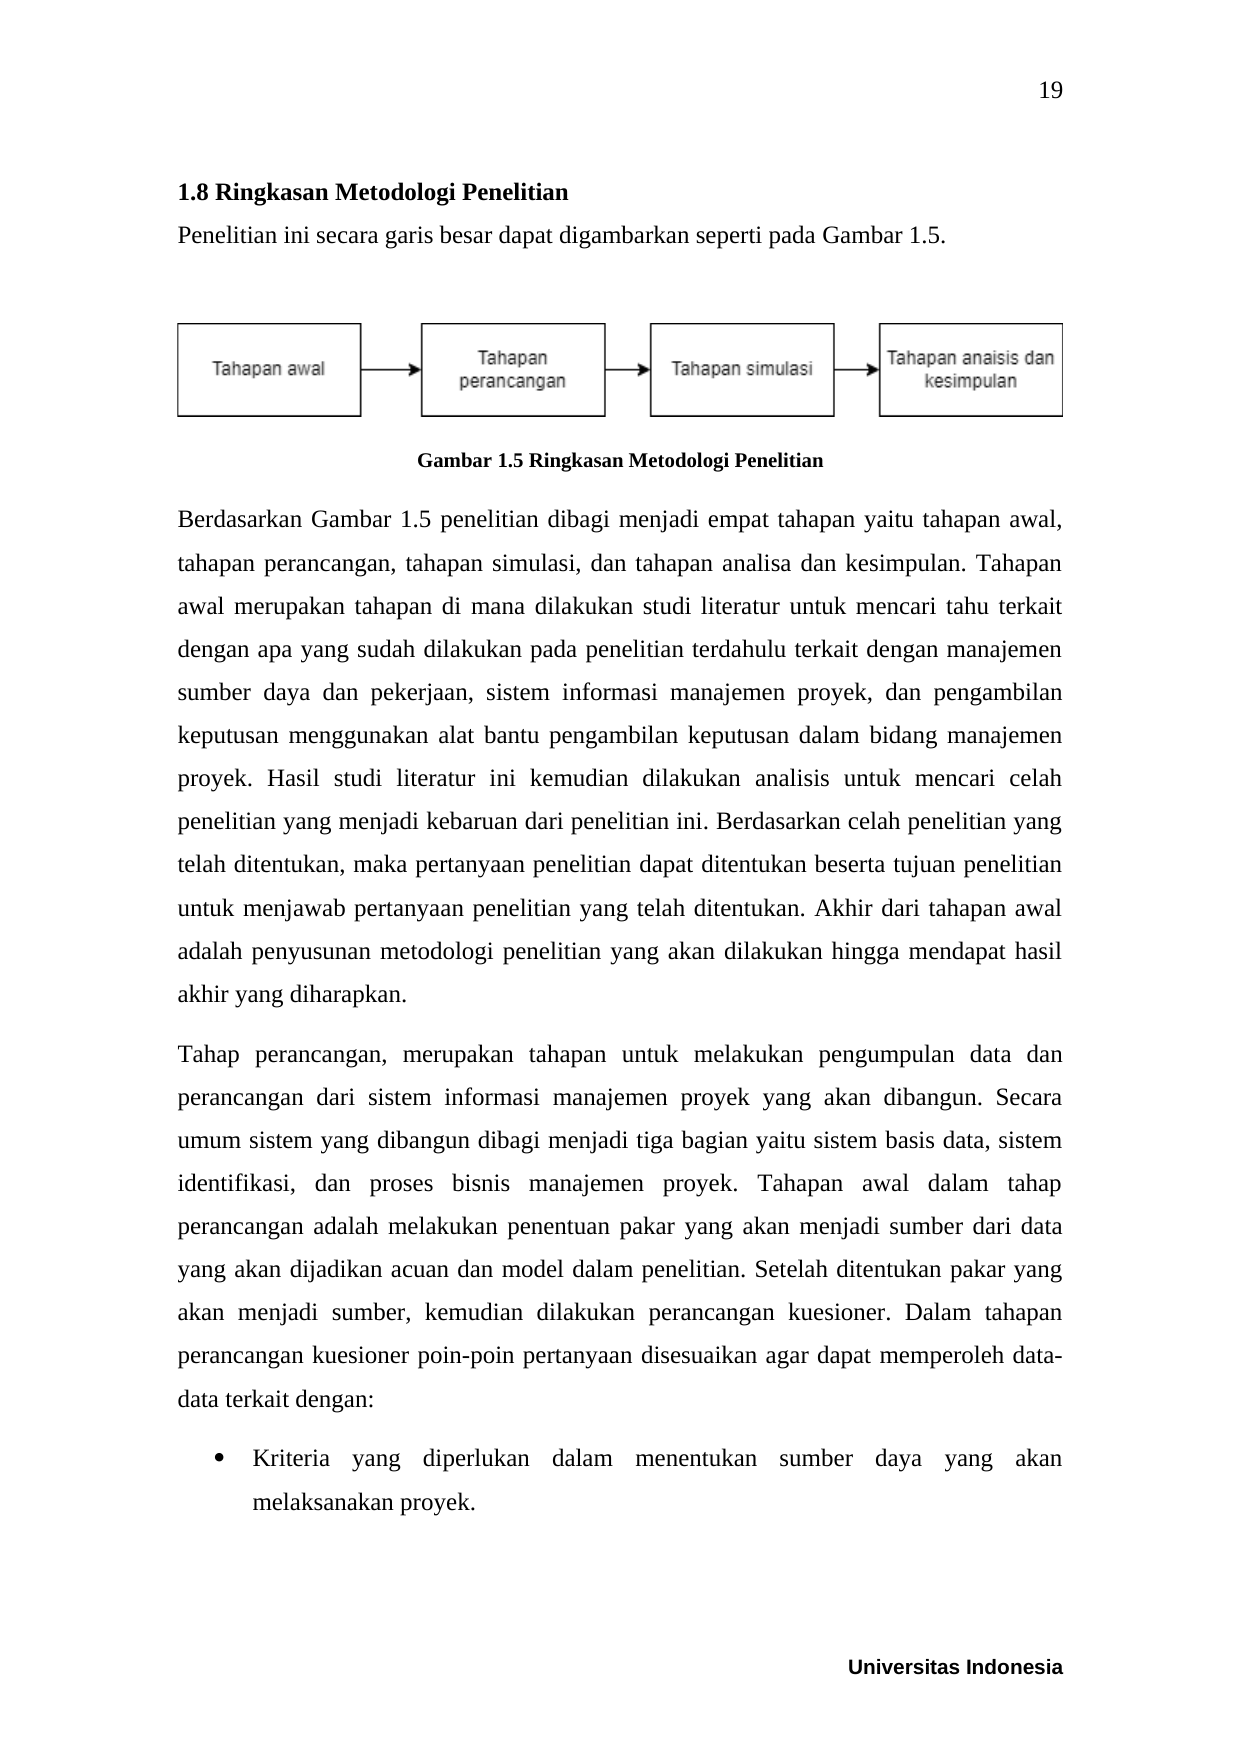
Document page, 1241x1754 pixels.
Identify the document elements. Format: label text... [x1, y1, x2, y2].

list Kriteria yang diperlukan dalam menentukan sumber daya yang akan melaksanakan proyek. [215, 1443, 1063, 1515]
text Tahap perancangan, merupakan tahapan untuk melakukan pengumpulan data dan perancangan dari sistem informasi manajemen proyek yang akan dibangun. Secara umum sistem yang dibangun dibagi menjadi tiga bagian yaitu sistem basis data, sistem identifikasi, dan proses bisnis manajemen proyek. Tahapan awal dalam tahap perancangan adalah melakukan penentuan pakar yang akan menjadi sumber dari data yang akan dijadikan acuan dan model dalam penelitian. Setelah ditentukan pakar yang akan menjadi sumber, kemudian dilakukan perancangan kuesioner. Dalam tahapan perancangan kuesioner poin-poin pertanyaan disesuaikan agar dapat memperoleh data-data terkait dengan: [177, 1039, 1063, 1412]
text Penelitian ini secara garis besar dapat digambarkan seperti pada Gambar 1.5. [177, 220, 1063, 249]
text Gambar 1.5 Ringkasan Metodologi Penelitian [177, 448, 1063, 472]
text Berdasarkan Gambar 1.5 penelitian dibagi menjadi empat tahapan yaitu tahapan awal, tahapan perancangan, tahapan simulasi, dan tahapan analisa dan kesimpulan. Tahapan awal merupakan tahapan di mana dilakukan studi literatur untuk mencari tahu terkait dengan apa yang sudah dilakukan pada penelitian terdahulu terkait dengan manajemen sumber daya dan pekerjaan, sistem informasi manajemen proyek, dan pengambilan keputusan menggunakan alat bantu pengambilan keputusan dalam bidang manajemen proyek. Hasil studi literatur ini kemudian dilakukan analisis untuk mencari celah penelitian yang menjadi kebaruan dari penelitian ini. Berdasarkan celah penelitian yang telah ditentukan, maka pertanyaan penelitian dapat ditentukan beserta tujuan penelitian untuk menjawab pertanyaan penelitian yang telah ditentukan. Akhir dari tahapan awal adalah penyusunan metodologi penelitian yang akan dilakukan hingga mendapat hasil akhir yang diharapkan. [177, 504, 1063, 1008]
subtitle Ringkasan Metodologi Penelitian [177, 177, 1063, 206]
picture [177, 323, 1063, 417]
